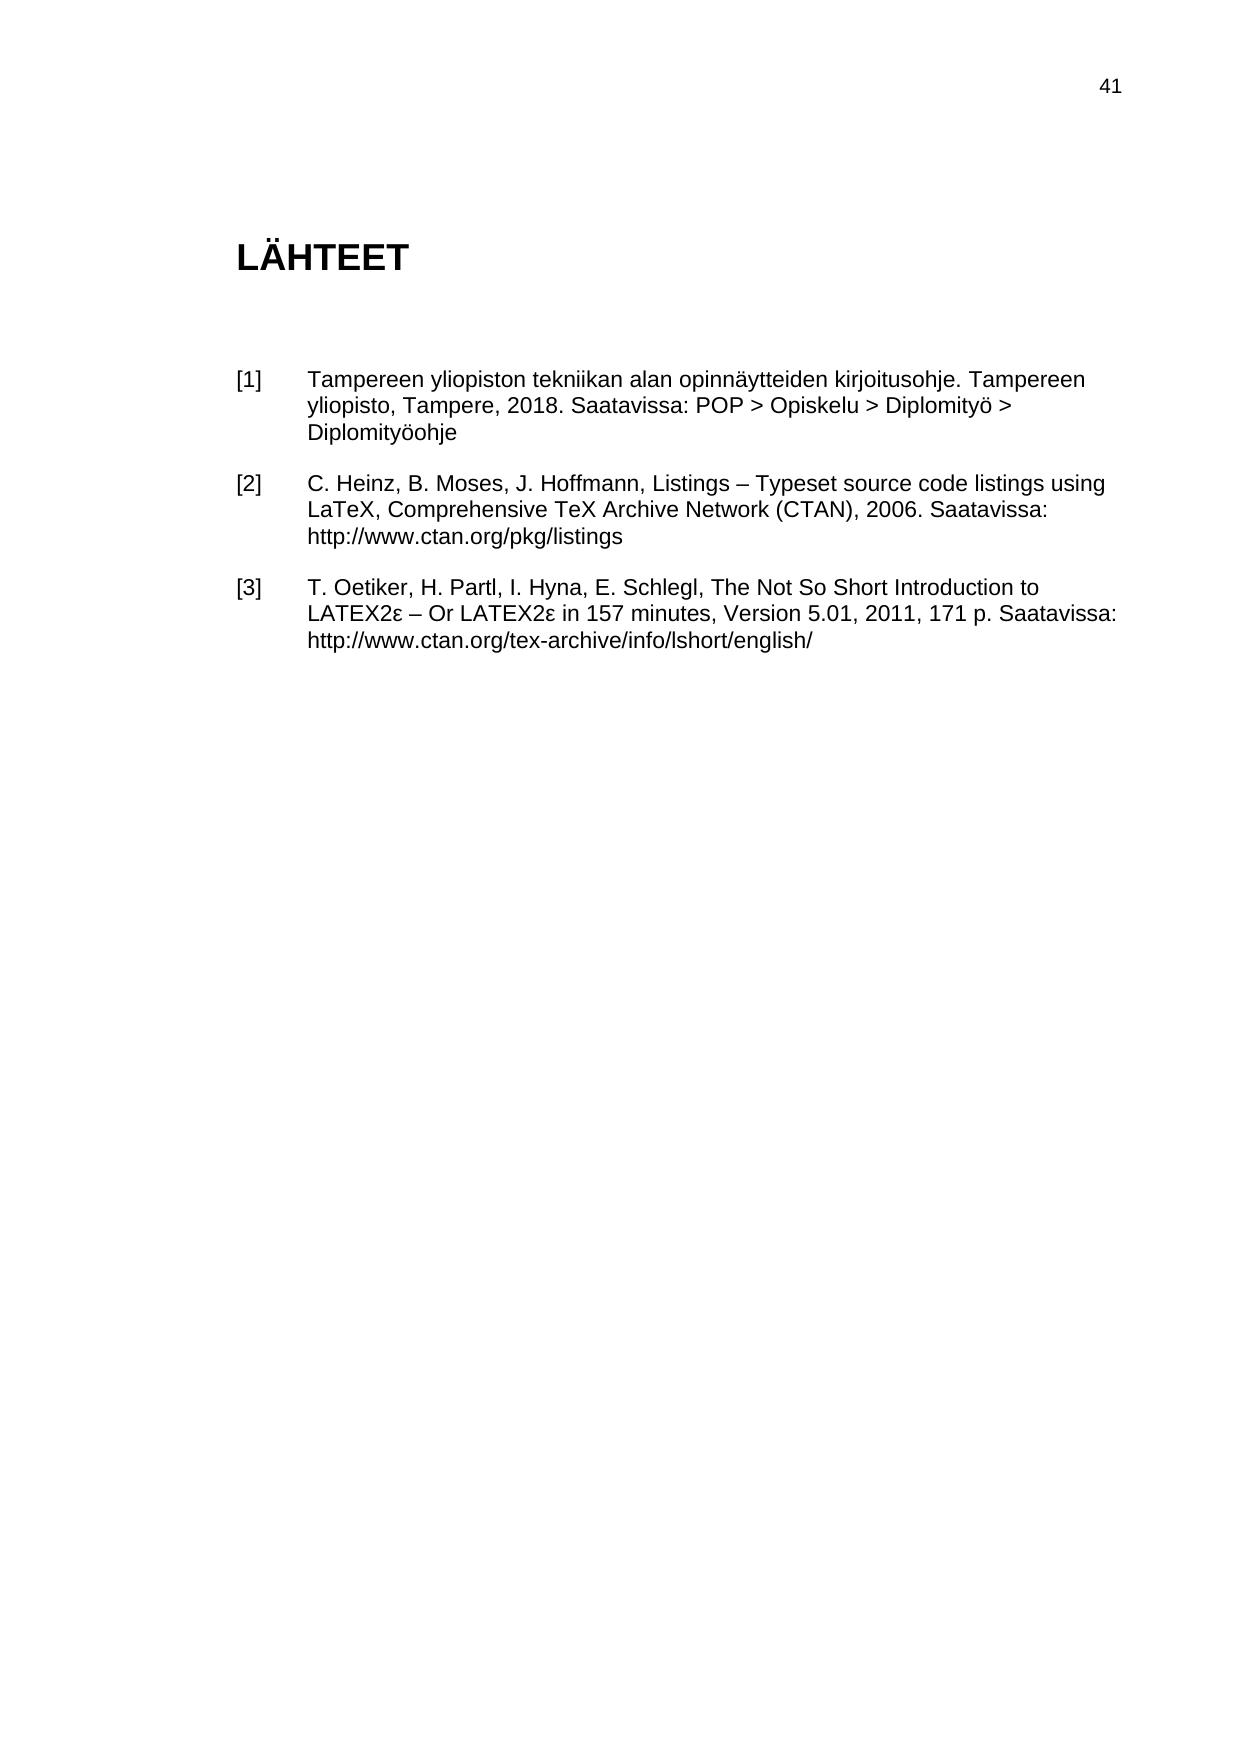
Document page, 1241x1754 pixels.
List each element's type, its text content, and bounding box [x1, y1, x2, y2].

text Tampereen yliopiston tekniikan alan opinnäytteiden kirjoitusohje. Tampereen yliopisto, Tampere, 2018. Saatavissa: POP > Opiskelu > Diplomityö > Diplomityöohje [236, 366, 1122, 445]
text T. Oetiker, H. Partl, I. Hyna, E. Schlegl, The Not So Short Introduction to LATEX2ε – Or LATEX2ε in 157 minutes, Version 5.01, 2011, 171 p. Saatavissa: http://www.ctan.org/tex-archive/info/lshort/english/ [236, 574, 1122, 653]
text C. Heinz, B. Moses, J. Hoffmann, Listings – Typeset source code listings using LaTeX, Comprehensive TeX Archive Network (CTAN), 2006. Saatavissa: http://www.ctan.org/pkg/listings [236, 470, 1122, 549]
subtitle Lähteet [236, 235, 1122, 278]
